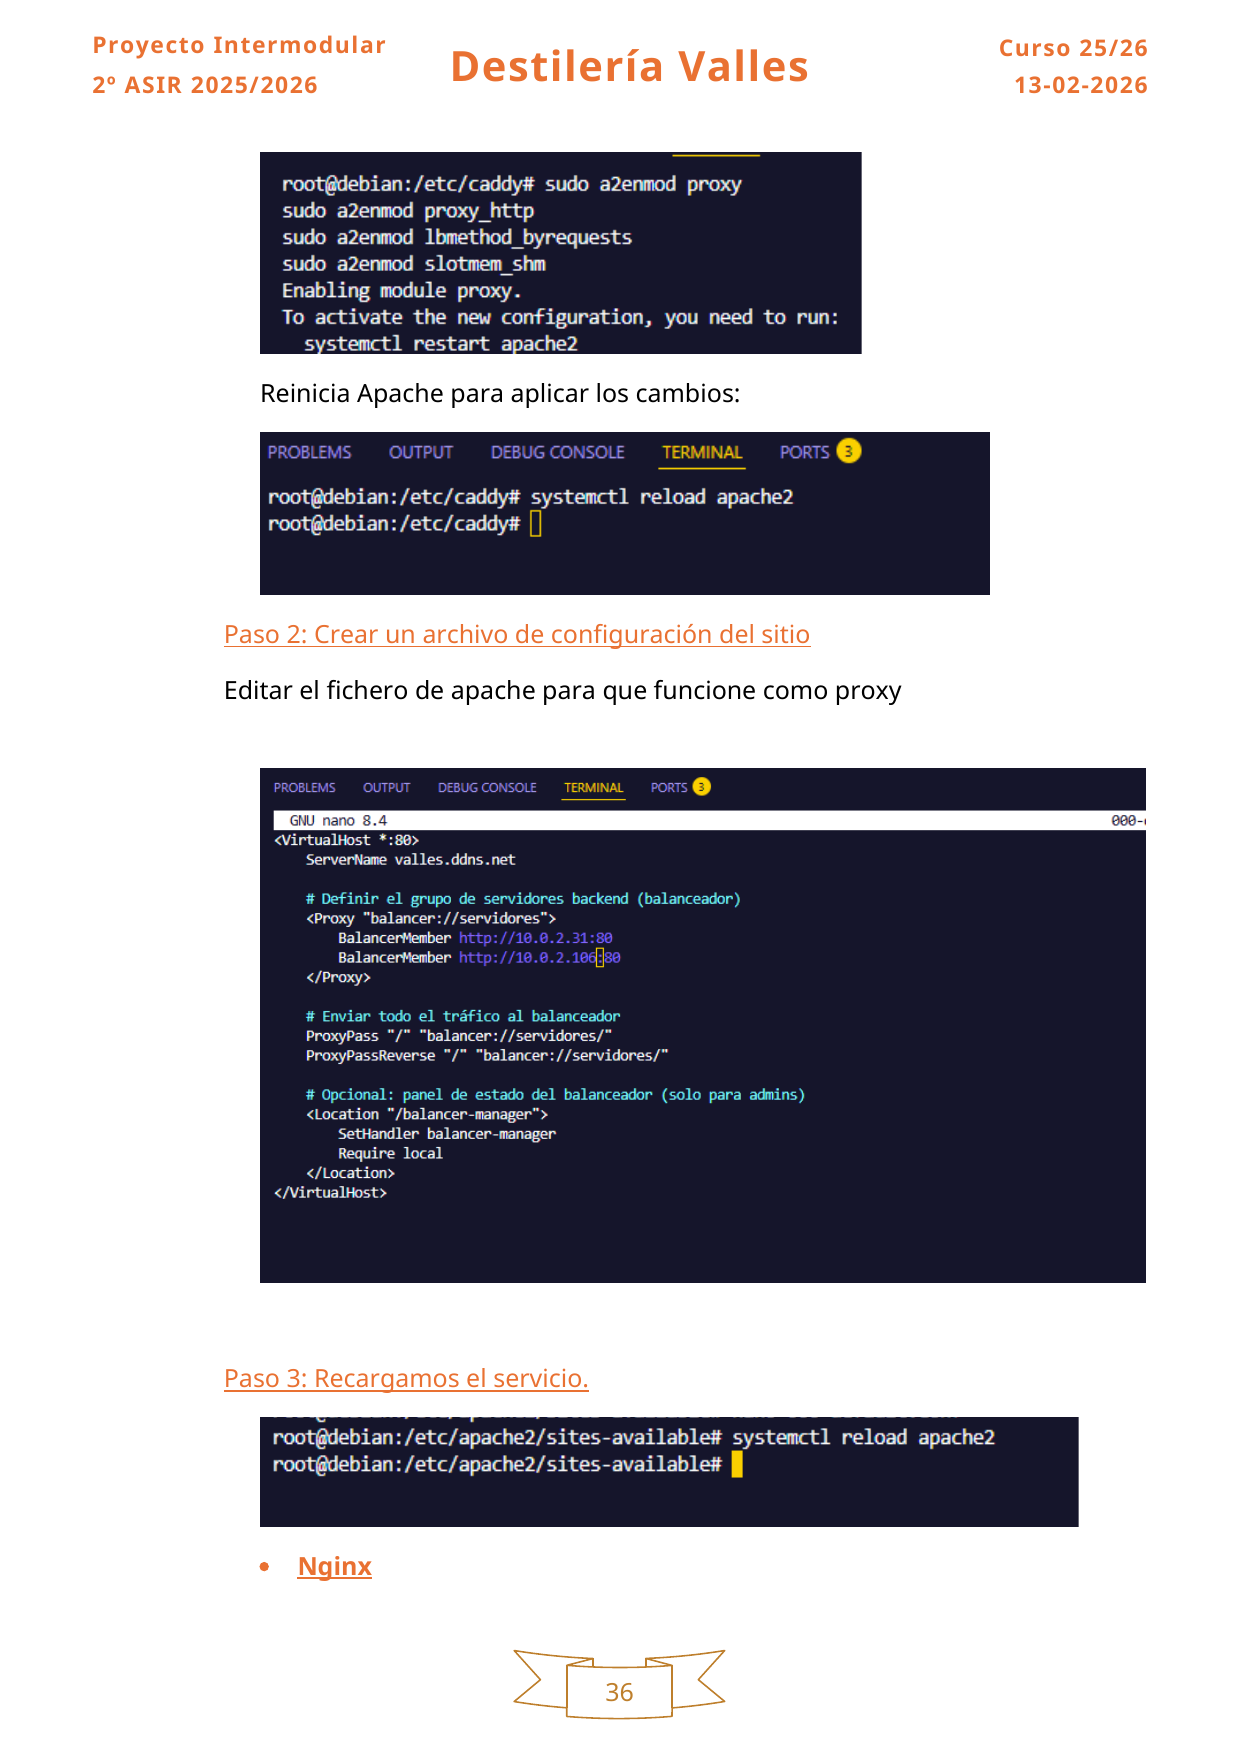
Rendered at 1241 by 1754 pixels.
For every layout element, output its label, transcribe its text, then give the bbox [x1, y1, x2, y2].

picture [260, 768, 1146, 1283]
text Editar el fichero de apache para que funcione como proxy [186, 673, 1090, 707]
list Nginx [260, 1548, 1090, 1583]
text Paso 2: Crear un archivo de configuración del sitio [224, 617, 1090, 651]
picture [260, 152, 862, 354]
picture [260, 432, 990, 595]
text Paso 3: Recargamos el servicio. [224, 1361, 1090, 1395]
text Reinicia Apache para aplicar los cambios: [186, 376, 1090, 410]
picture [260, 1417, 1079, 1527]
